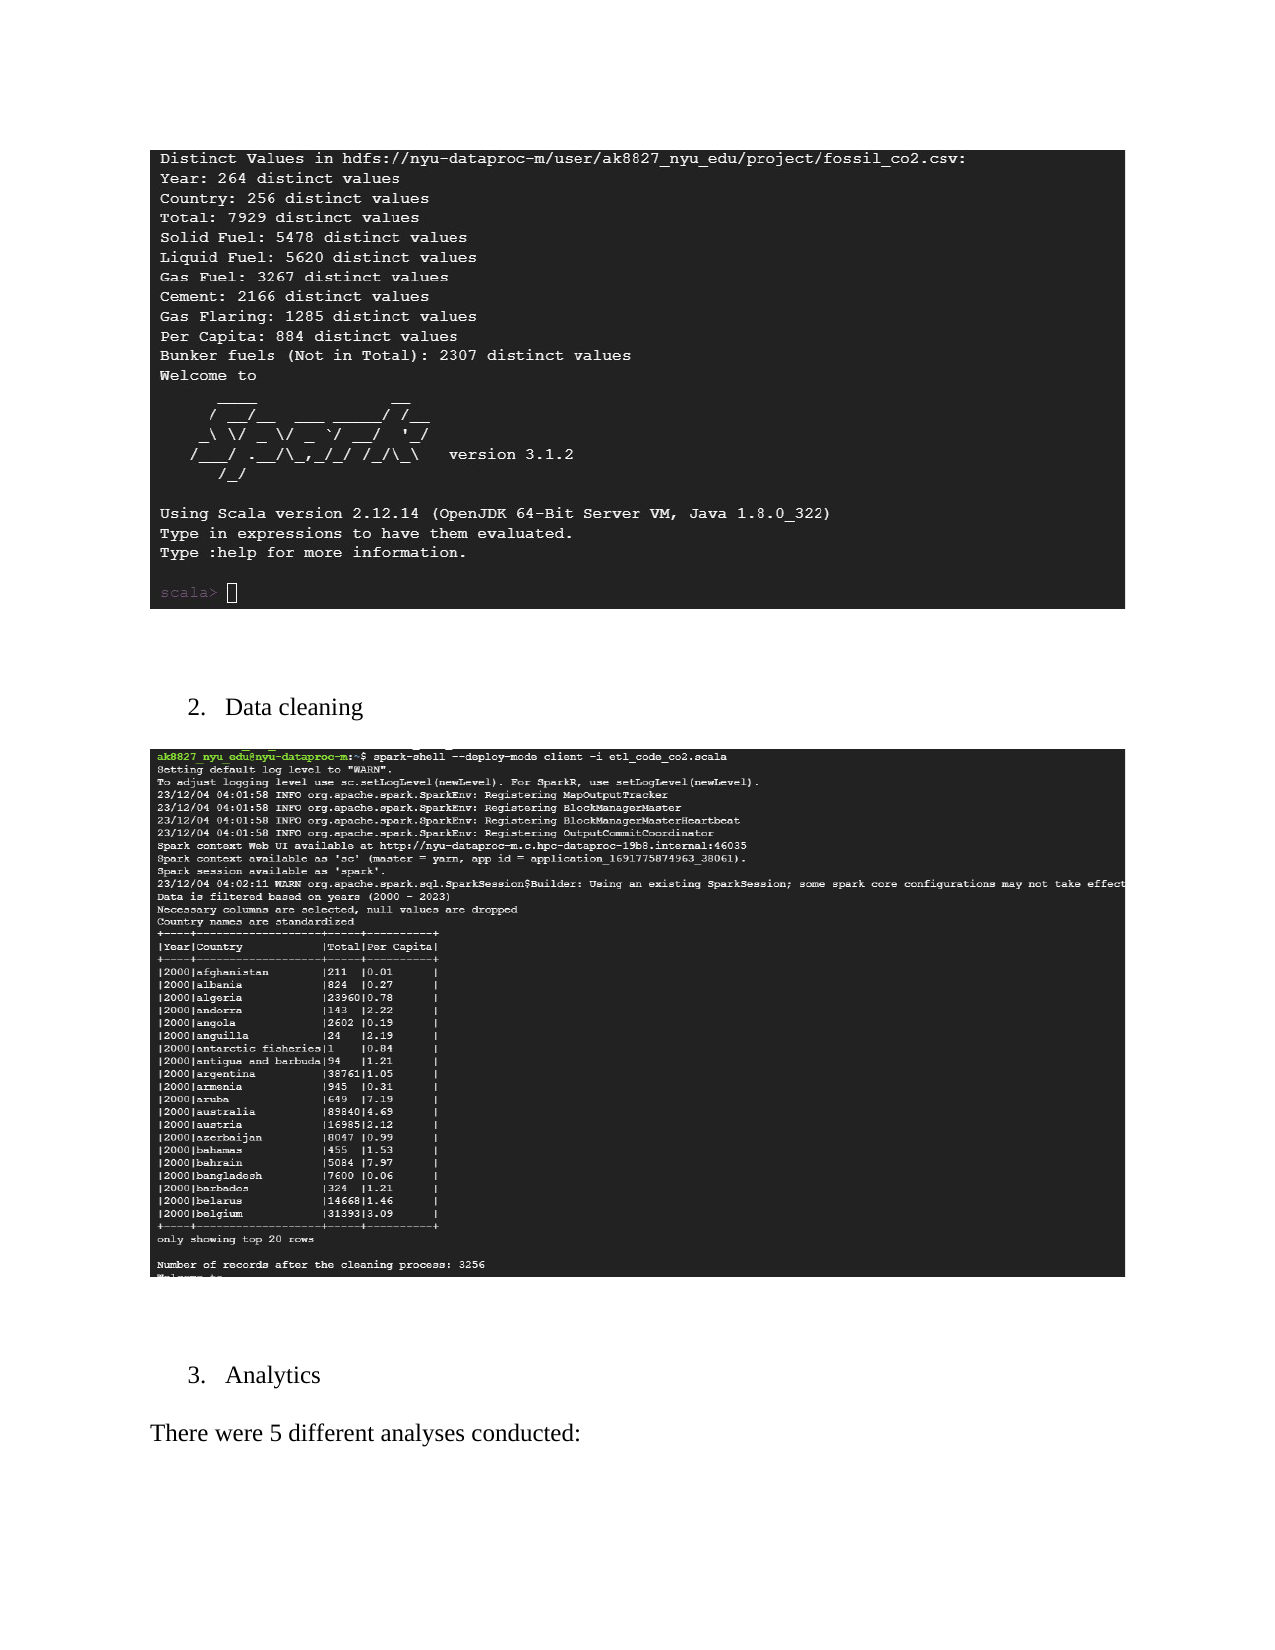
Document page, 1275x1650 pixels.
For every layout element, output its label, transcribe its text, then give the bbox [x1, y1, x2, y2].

text There were 5 different analyses conducted: [150, 1418, 1125, 1447]
list Analytics [187, 1361, 1125, 1389]
picture [150, 150, 1125, 609]
list Data cleaning [187, 692, 1125, 721]
picture [150, 749, 1125, 1277]
